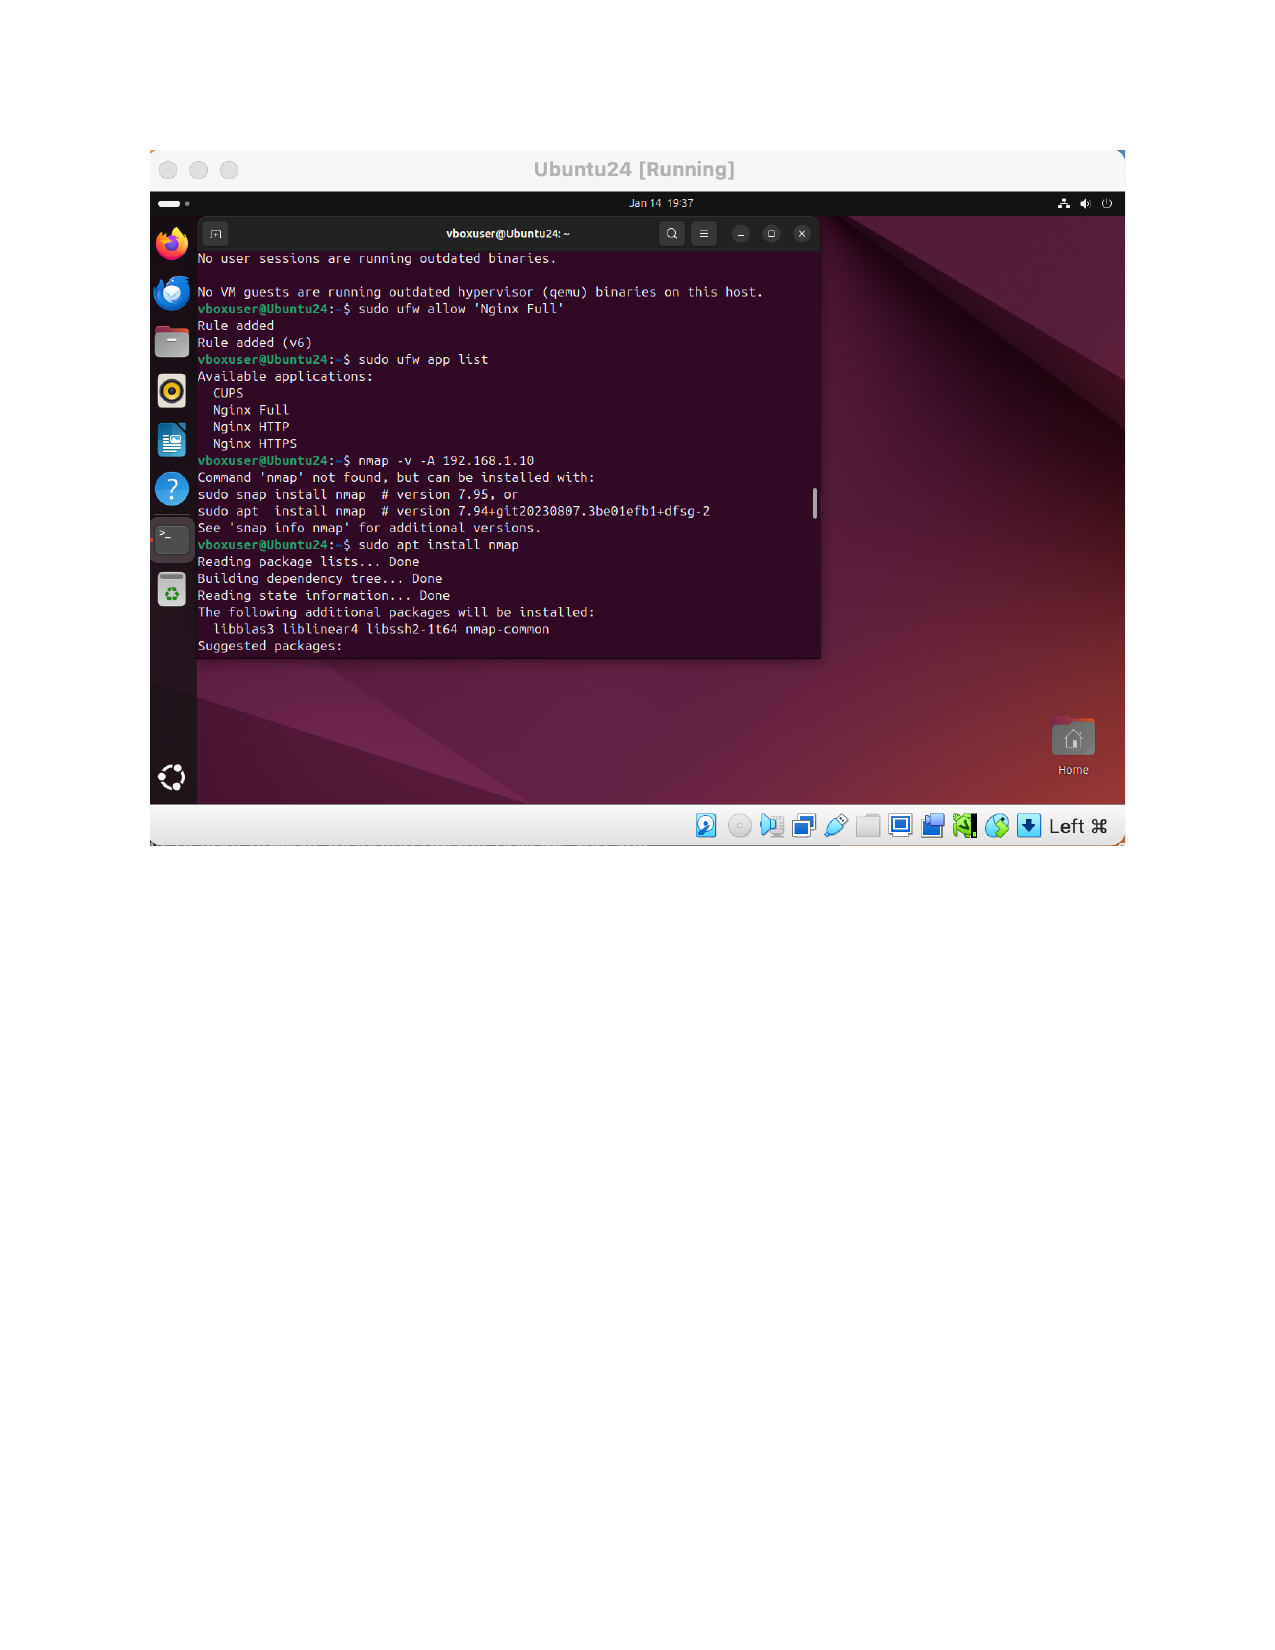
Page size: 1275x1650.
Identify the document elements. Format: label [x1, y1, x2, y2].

picture [150, 150, 1125, 846]
